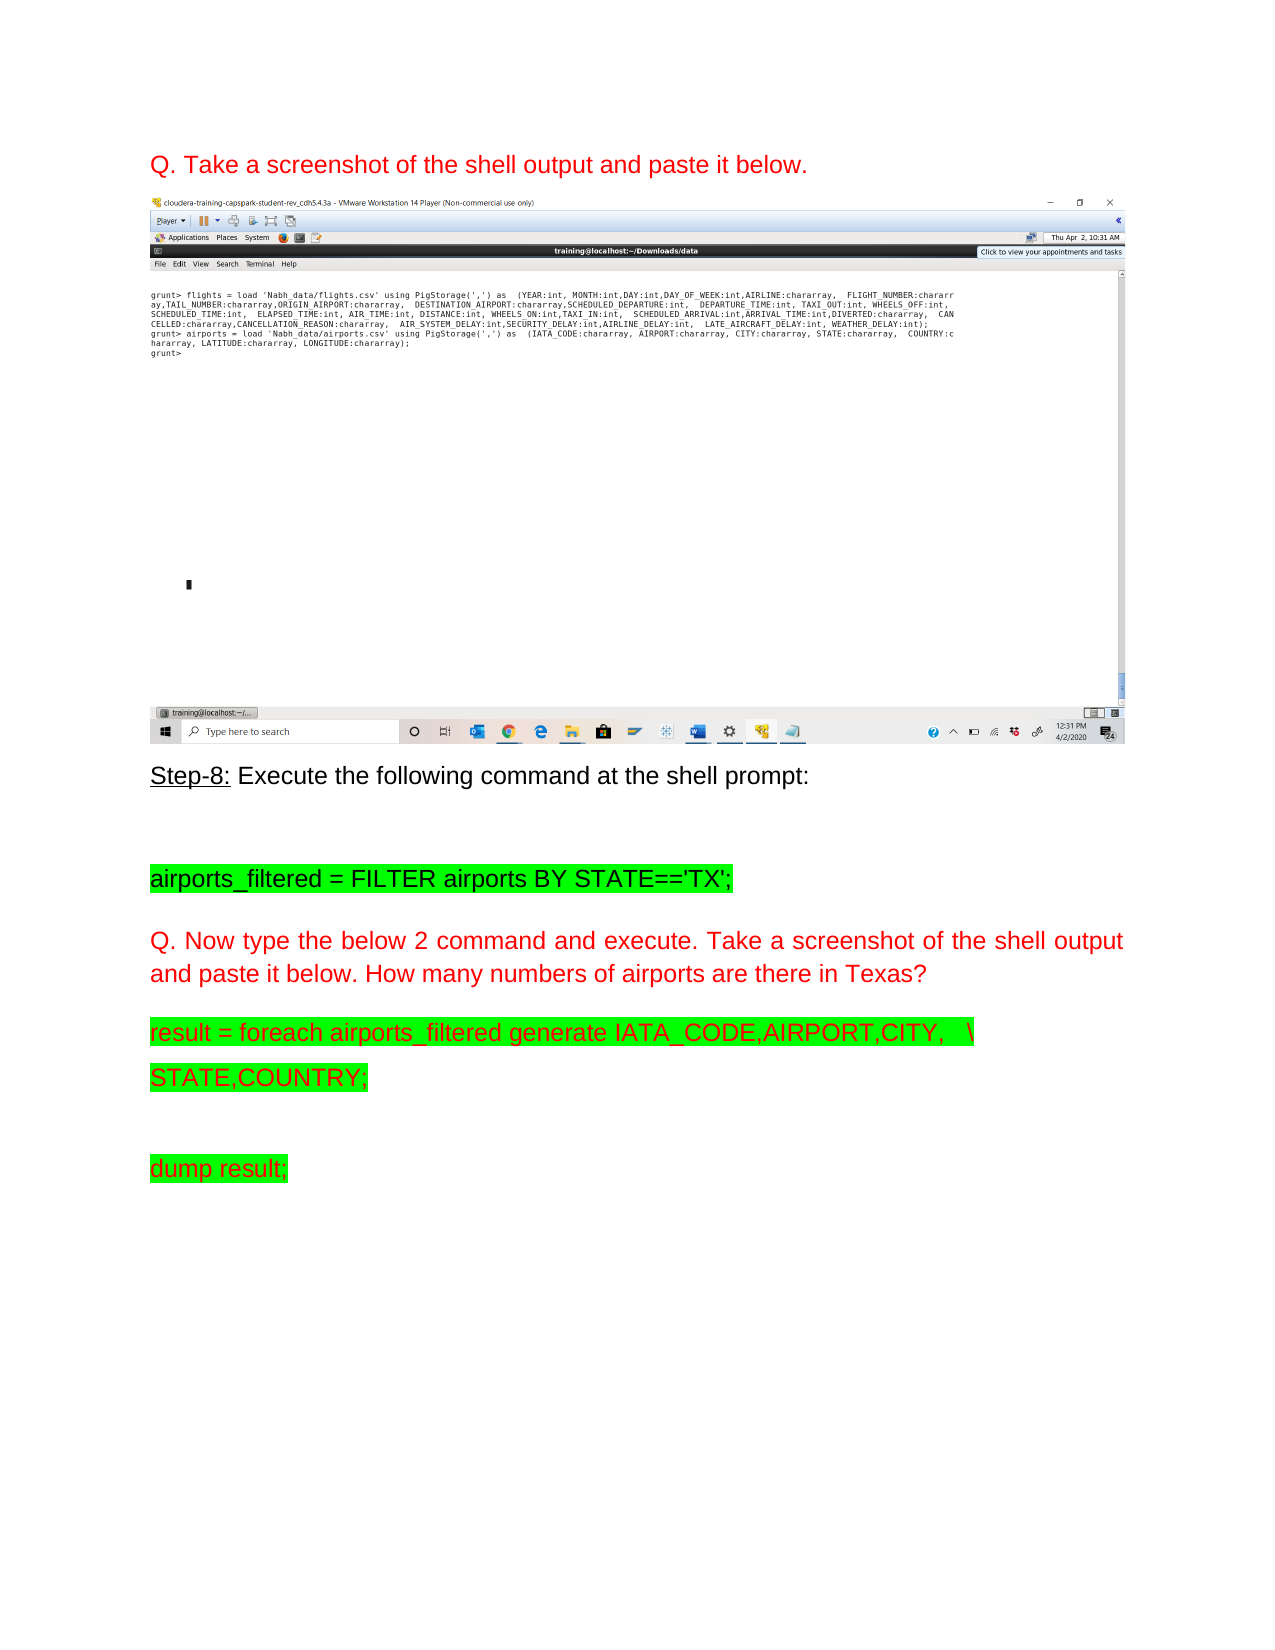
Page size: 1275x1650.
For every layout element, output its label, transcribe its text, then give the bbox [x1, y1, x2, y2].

text Q. Take a screenshot of the shell output and paste it below. [150, 150, 1125, 179]
text Step-8: Execute the following command at the shell prompt: [150, 761, 1125, 789]
picture [150, 195, 1125, 744]
text Q. Now type the below 2 command and execute. Take a screenshot of the shell output and paste it below. How many numbers of airports are there in Texas? [150, 926, 1125, 988]
